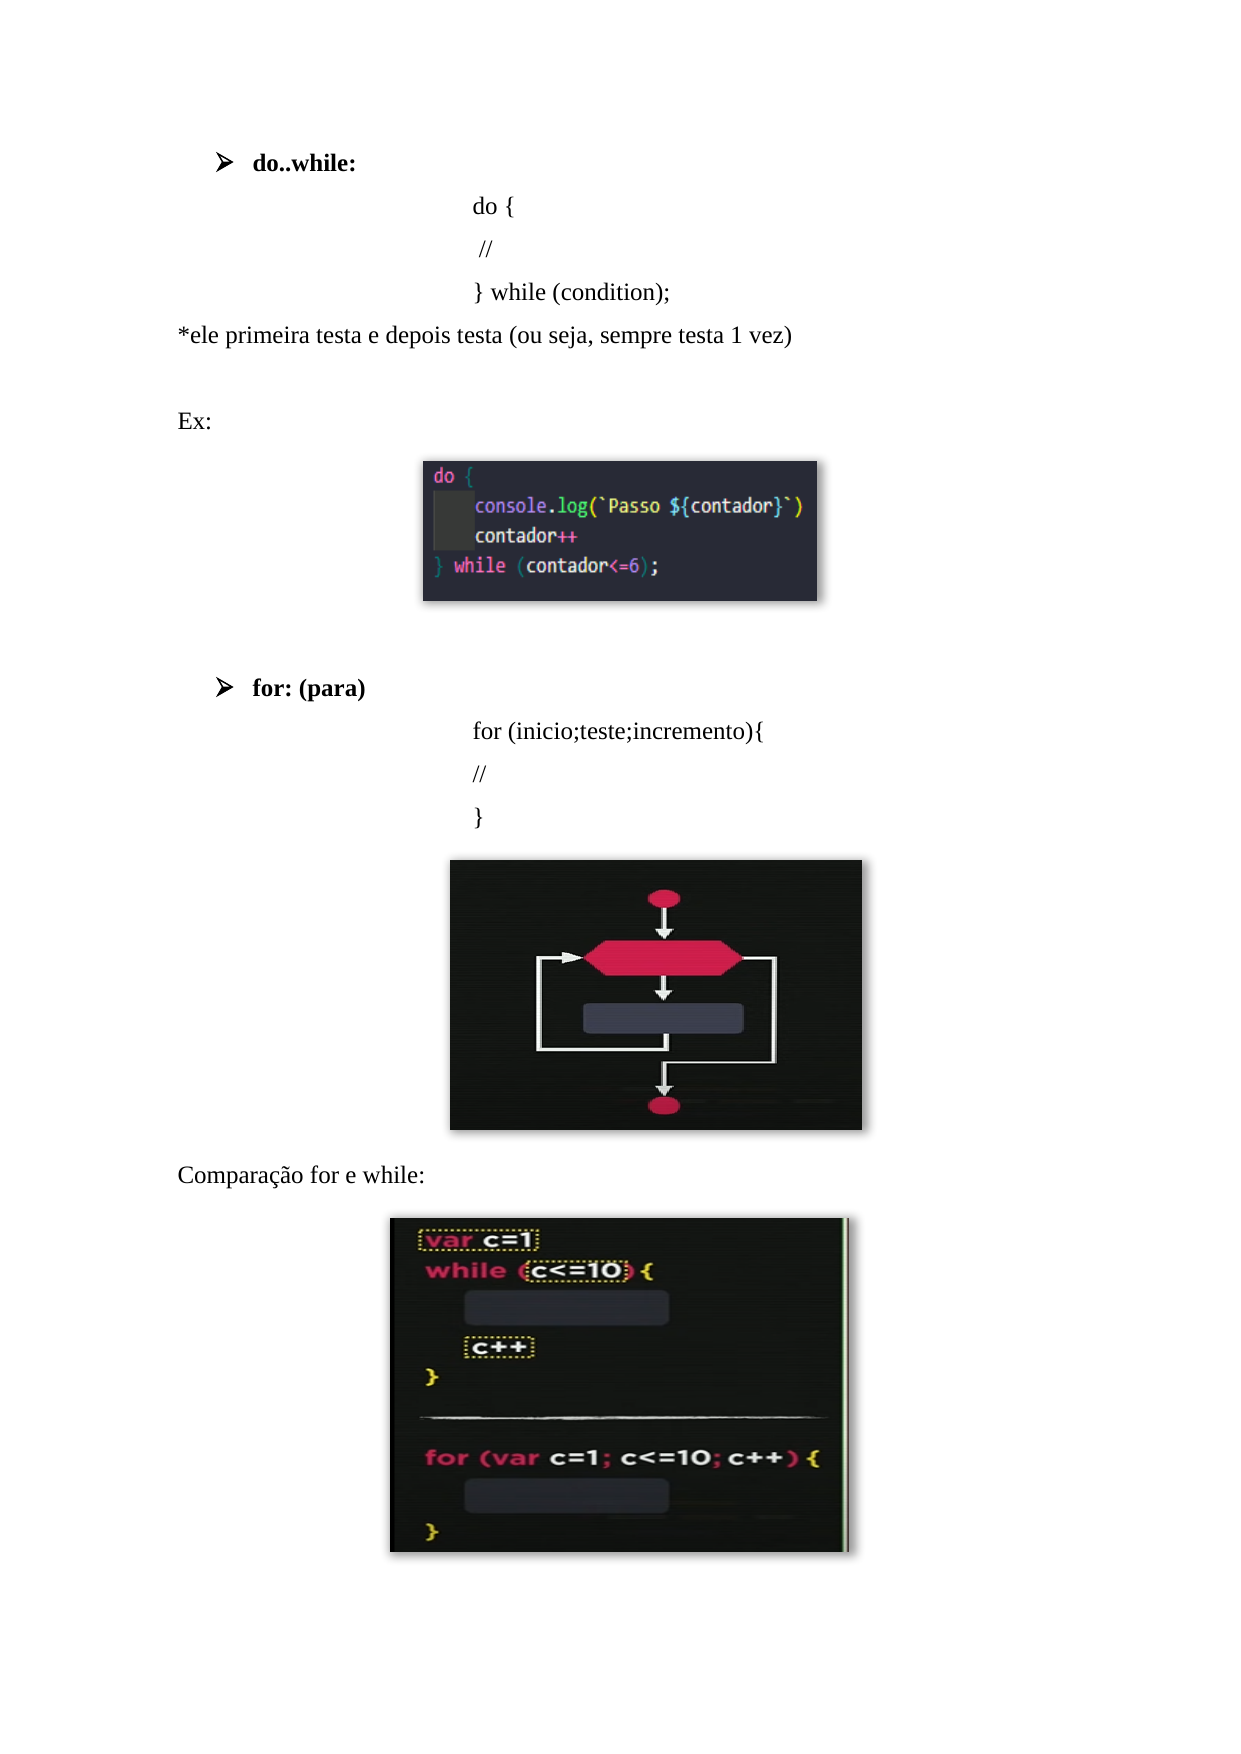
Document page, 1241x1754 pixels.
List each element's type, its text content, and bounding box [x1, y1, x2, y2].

text do { [472, 191, 1063, 219]
text *ele primeira testa e depois testa (ou seja, sempre testa 1 vez) [177, 320, 1063, 349]
picture [423, 461, 817, 601]
text Comparação for e while: [177, 1160, 1063, 1188]
picture [450, 860, 862, 1130]
text // [472, 759, 1063, 788]
text } [472, 802, 1063, 831]
list do..while: [215, 148, 1063, 176]
text } while (condition); [472, 277, 1063, 306]
text for (inicio;teste;incremento){ [472, 716, 1063, 744]
text Ex: [177, 406, 1063, 435]
list for: (para) [215, 673, 1063, 701]
picture [390, 1218, 849, 1552]
text // [472, 234, 1063, 263]
